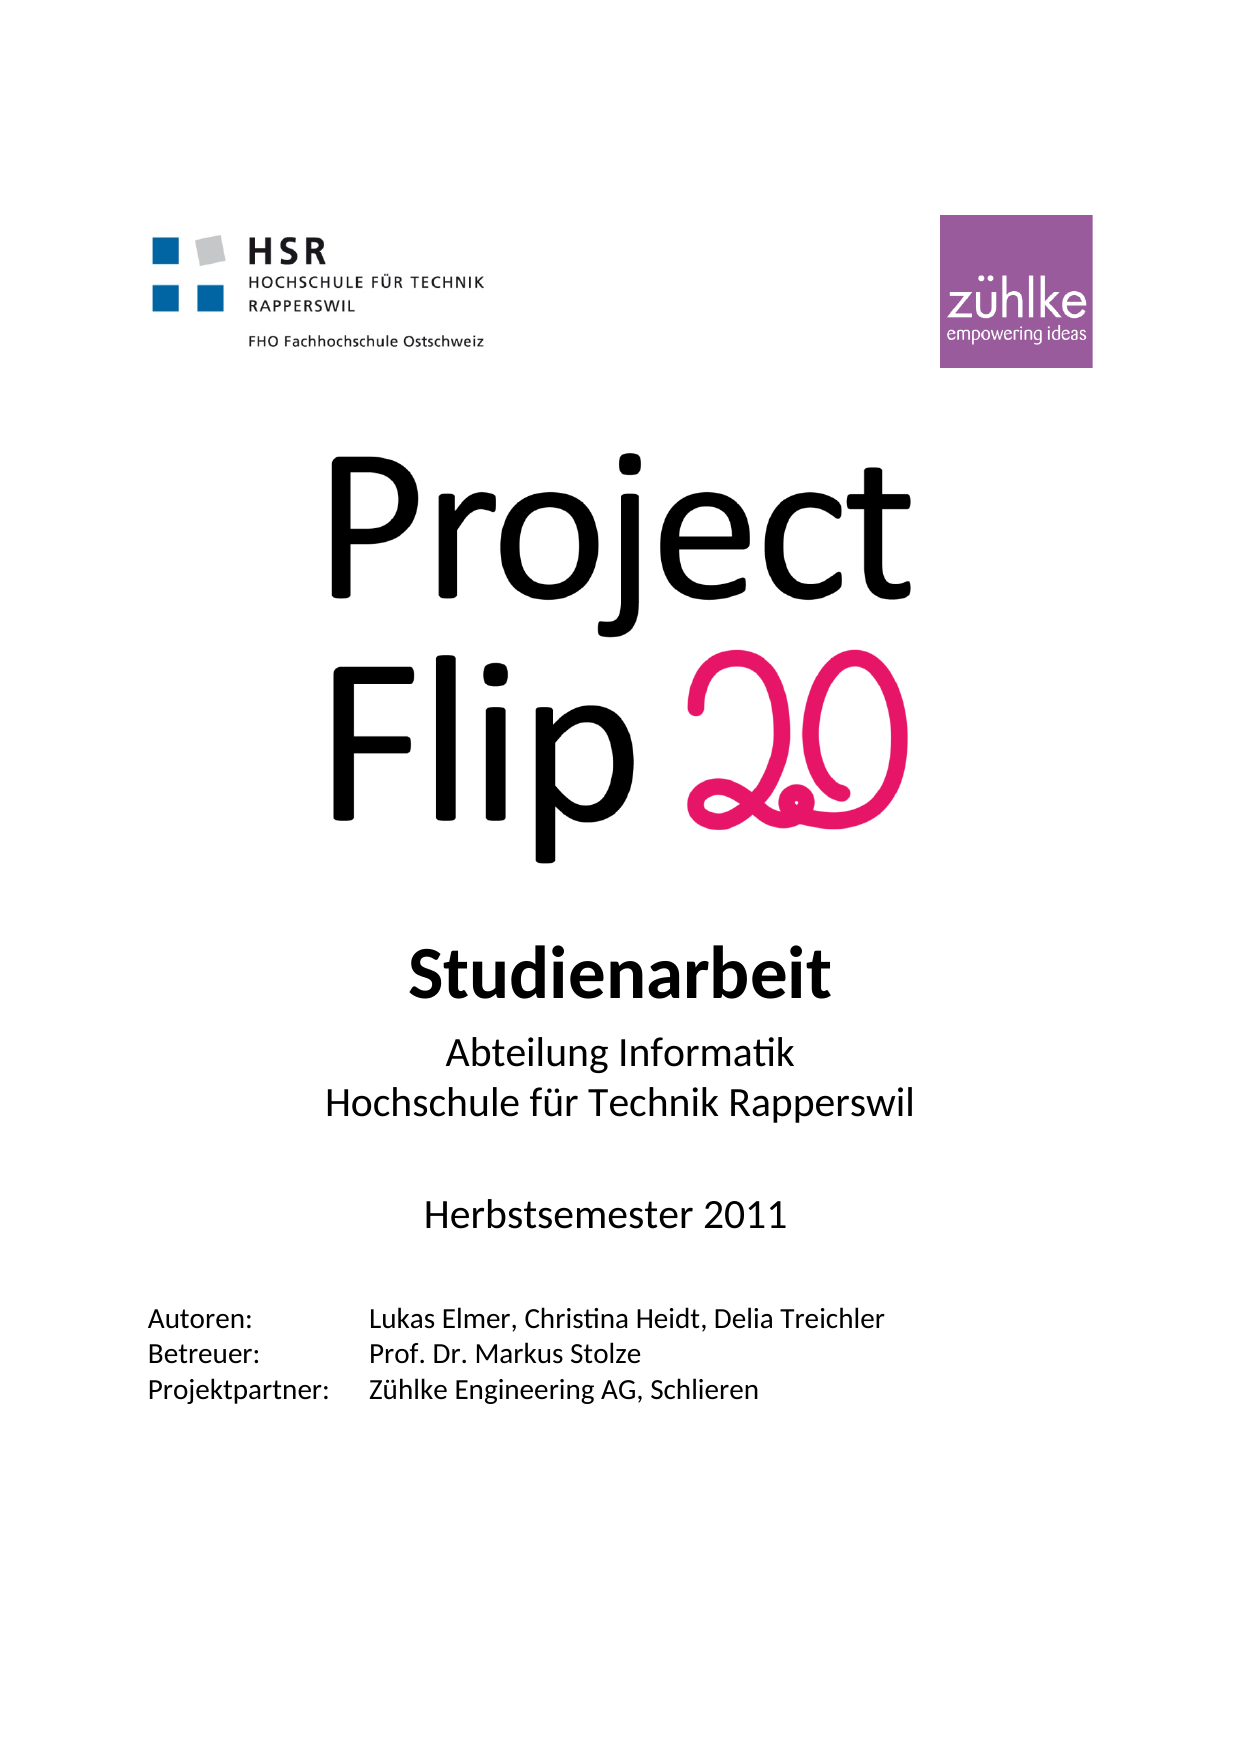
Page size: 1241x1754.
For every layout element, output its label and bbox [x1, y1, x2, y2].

picture [149, 216, 510, 367]
picture [314, 442, 927, 874]
picture [940, 215, 1093, 368]
